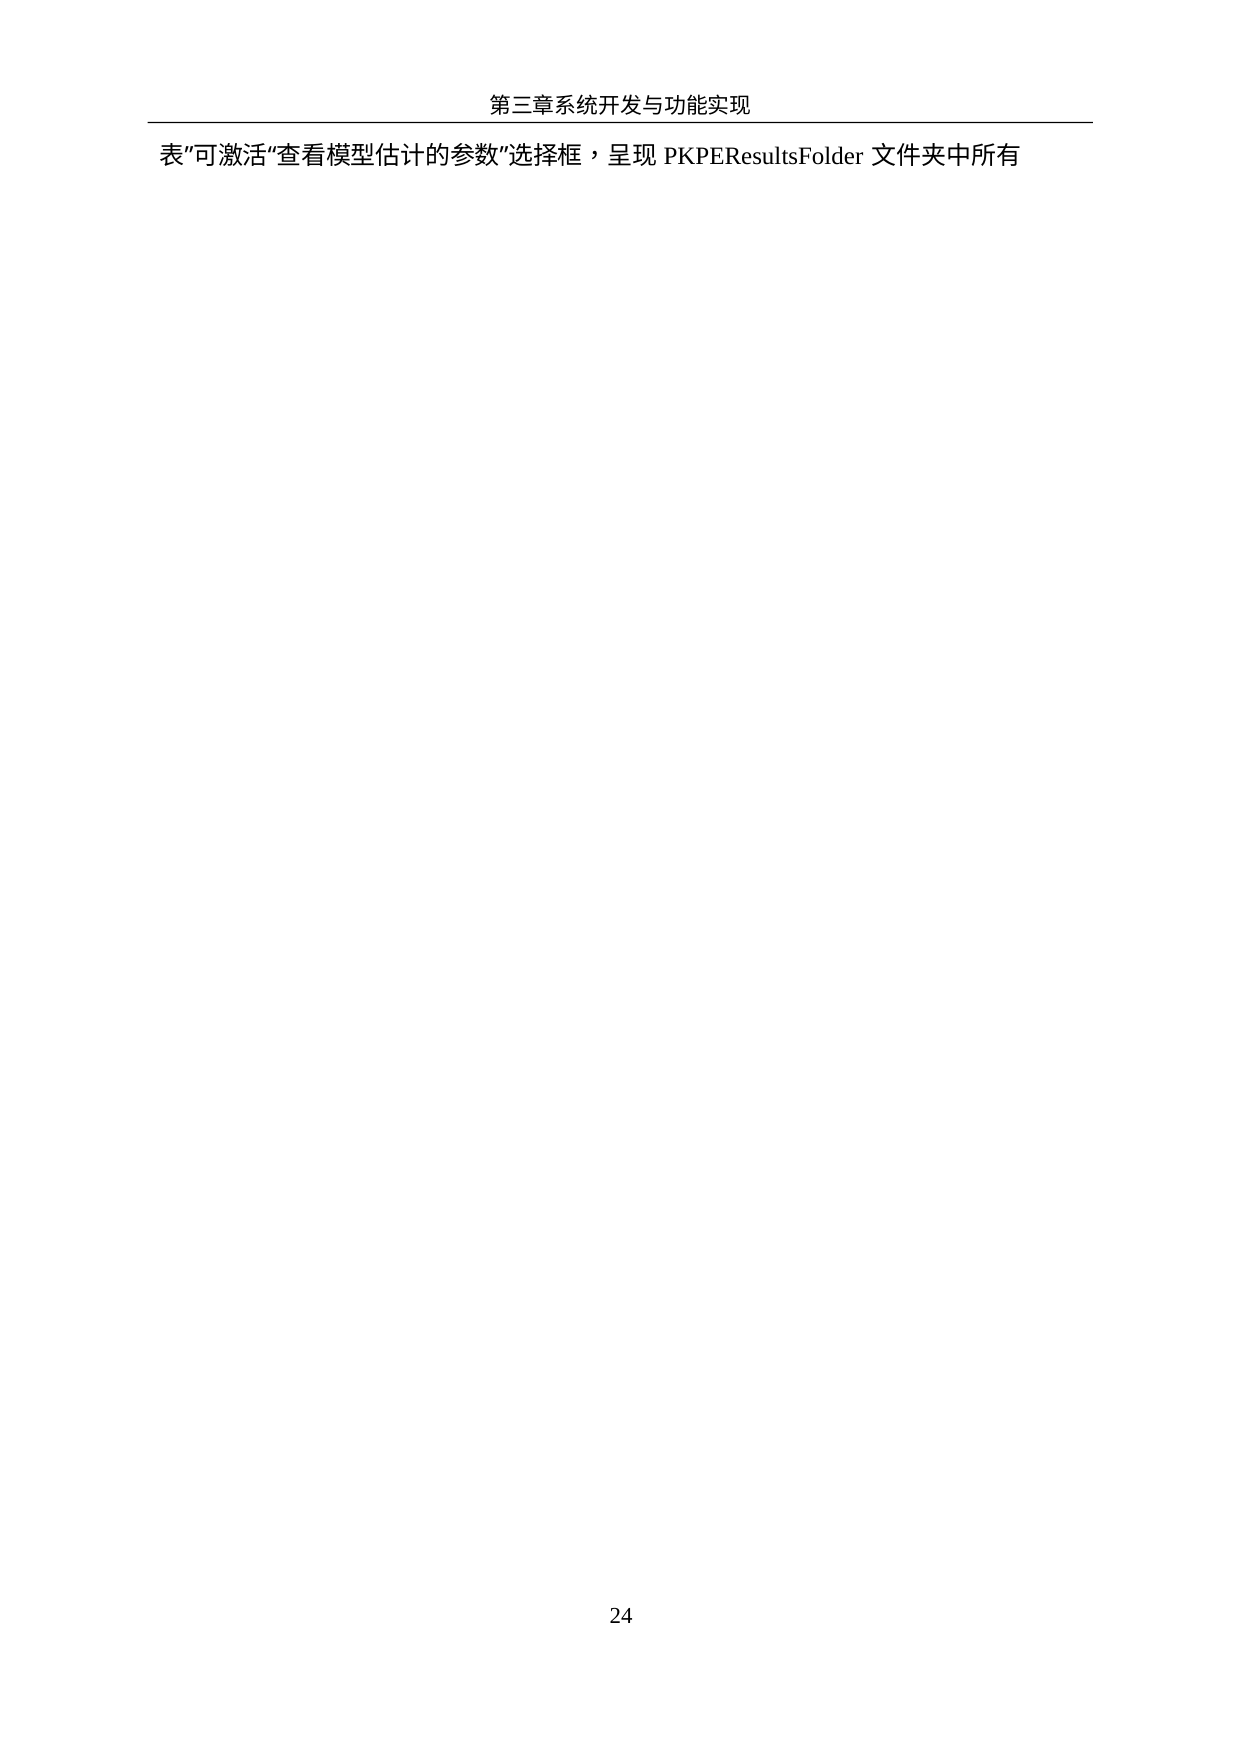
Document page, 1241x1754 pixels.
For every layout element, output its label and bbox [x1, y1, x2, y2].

text [159, 137, 1082, 172]
